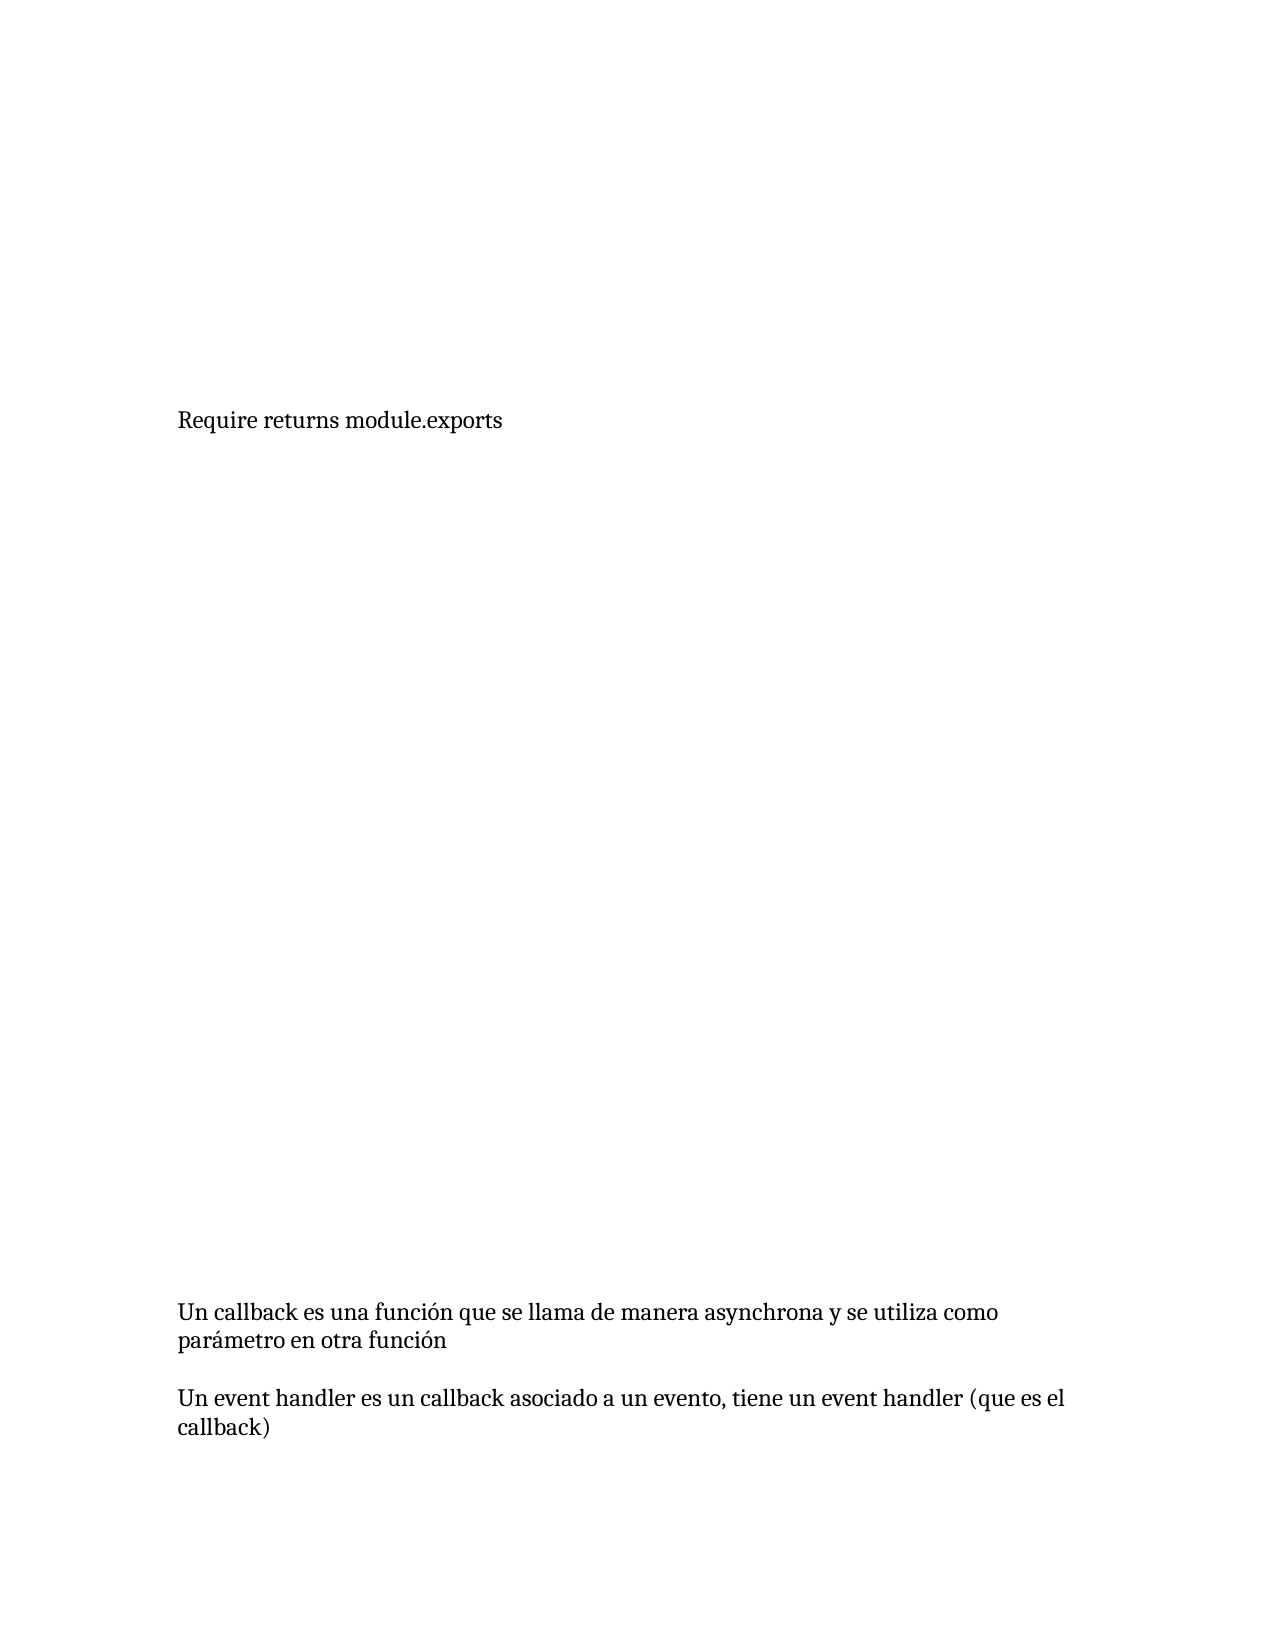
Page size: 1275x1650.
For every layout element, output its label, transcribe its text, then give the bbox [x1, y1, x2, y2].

text Un event handler es un callback asociado a un evento, tiene un event handler (que es el callback) [177, 1384, 1098, 1441]
text Un callback es una función que se llama de manera asynchrona y se utiliza como parámetro en otra función [177, 1298, 1098, 1355]
text Require returns module.exports [177, 406, 1098, 435]
